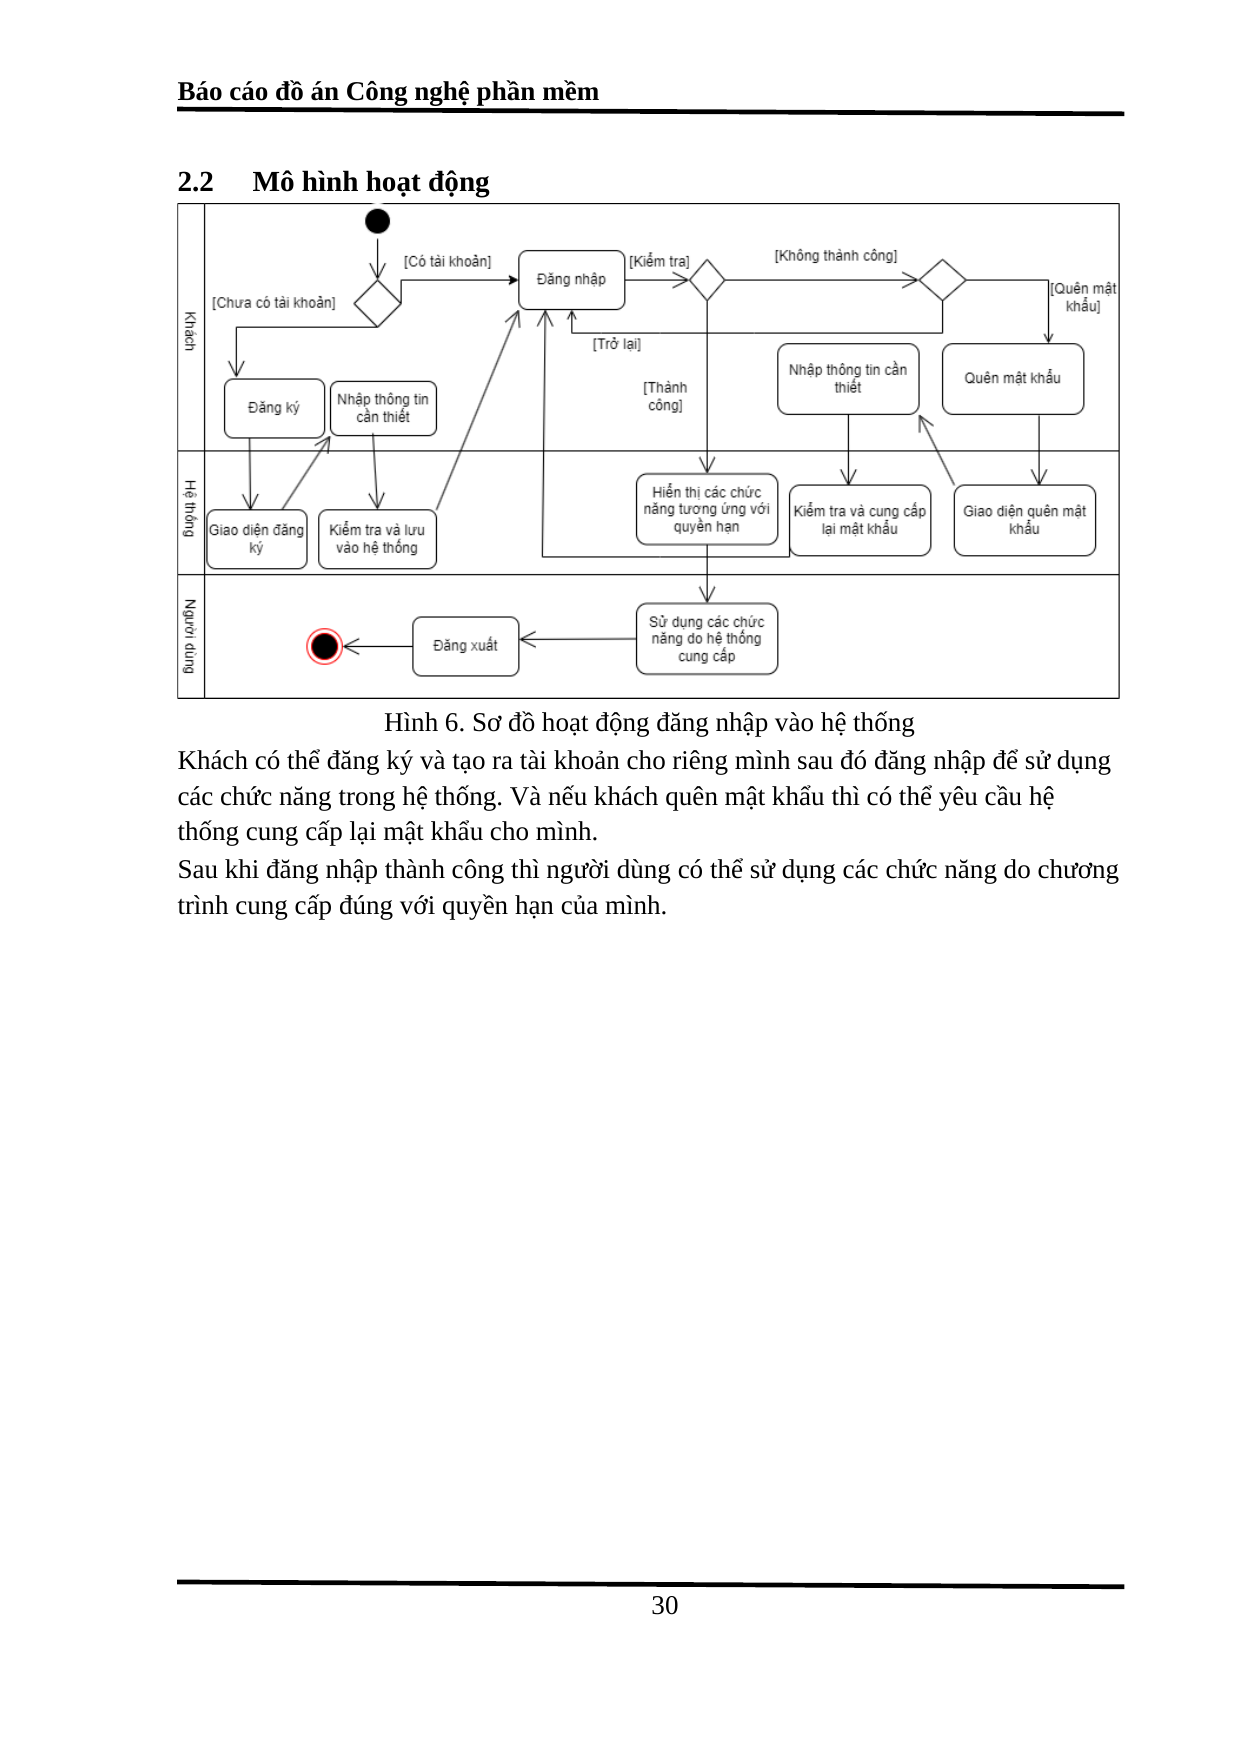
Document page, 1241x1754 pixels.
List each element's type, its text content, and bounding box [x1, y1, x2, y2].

subtitle Mô hình hoạt động [177, 164, 1122, 198]
text Sau khi đăng nhập thành công thì người dùng có thể sử dụng các chức năng do chương trình cung cấp đúng với quyền hạn của mình. [177, 853, 1122, 920]
text Hình 6. Sơ đồ hoạt động đăng nhập vào hệ thống [177, 706, 1122, 737]
picture [177, 203, 1121, 699]
text Khách có thể đăng ký và tạo ra tài khoản cho riêng mình sau đó đăng nhập để sử dụng các chức năng trong hệ thống. Và nếu khách quên mật khẩu thì có thể yêu cầu hệ thống cung cấp lại mật khẩu cho mình. [177, 744, 1122, 846]
